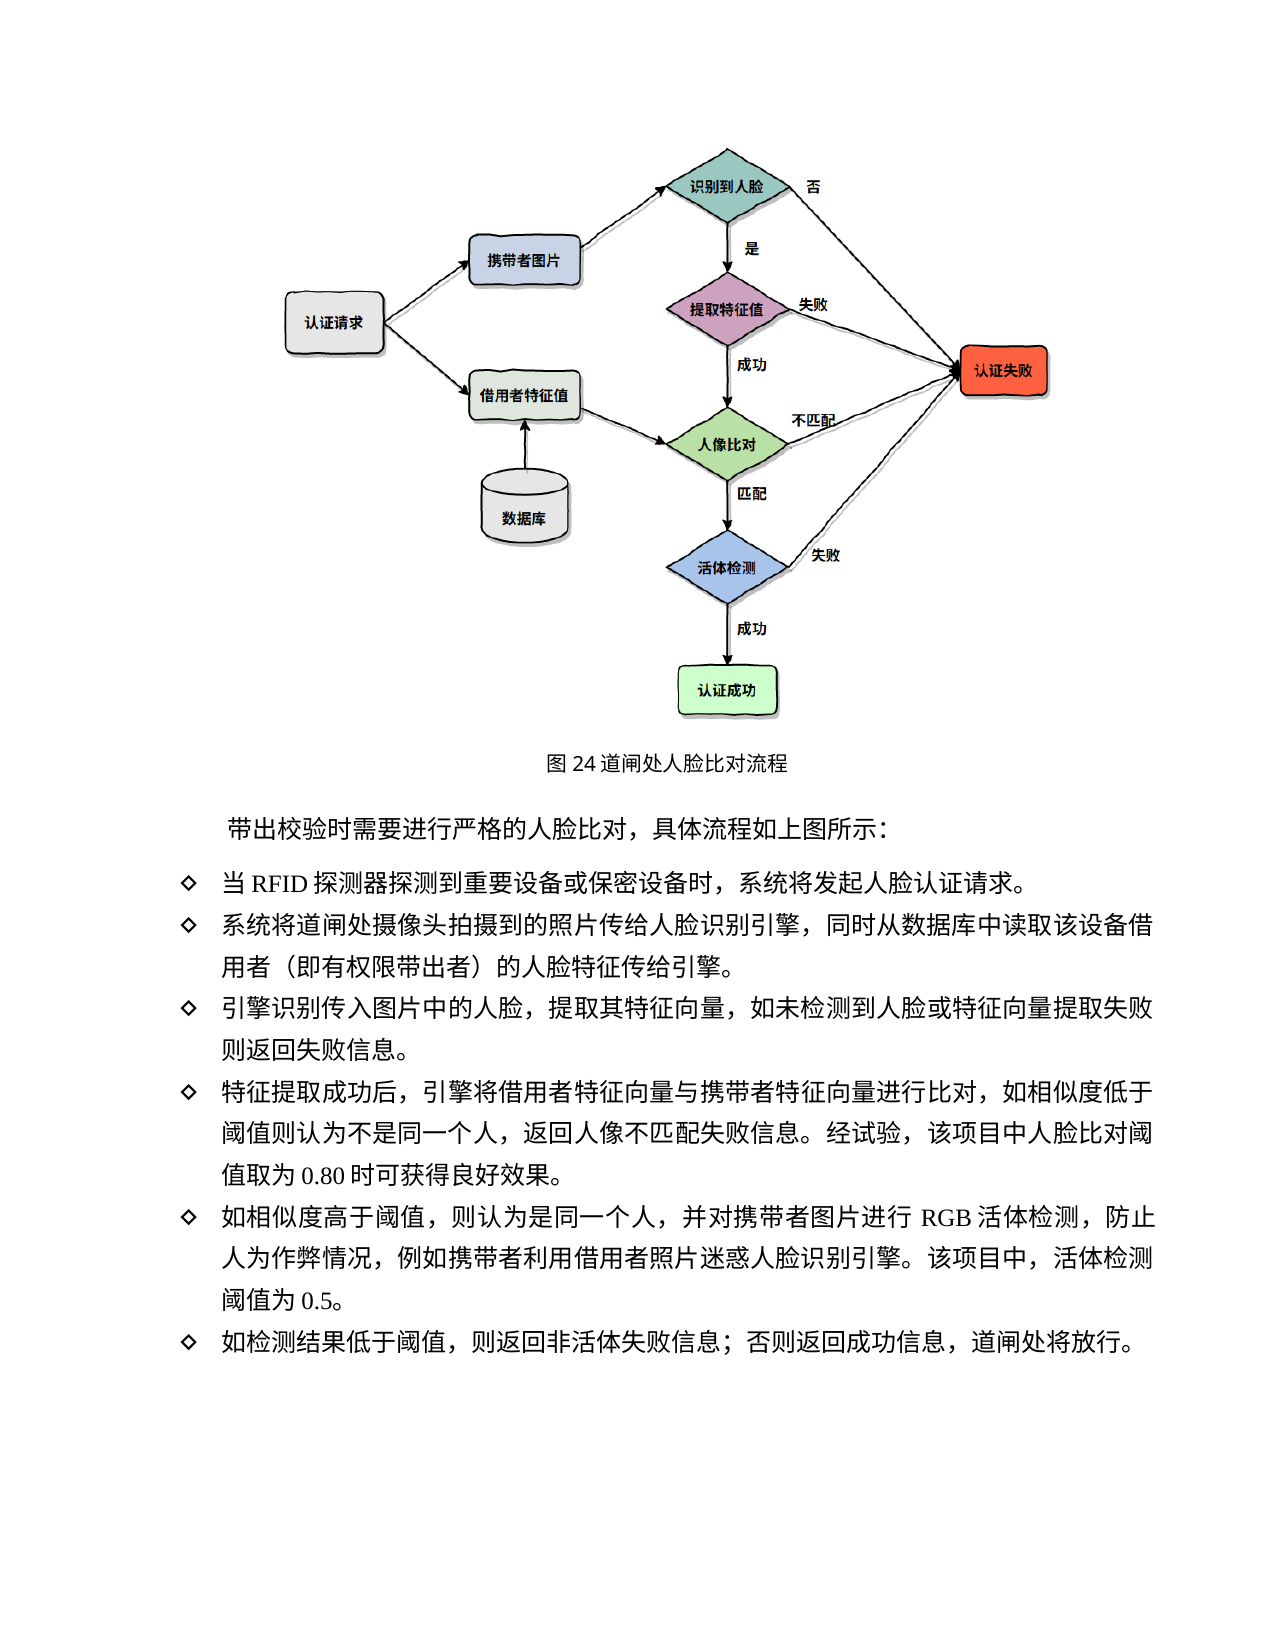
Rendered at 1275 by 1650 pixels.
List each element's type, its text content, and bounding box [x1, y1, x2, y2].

text 图 24道闸处人脸比对流程 [177, 738, 1157, 780]
list 当RFID探测器探测到重要设备或保密设备时，系统将发起人脸认证请求。 [177, 859, 1157, 901]
list 特征提取成功后，引擎将借用者特征向量与携带者特征向量进行比对，如相似度低于阈值则认为不是同一个人，返回人像不匹配失败信息。经试验，该项目中人脸比对阈值取为0.80时可获得良好效果。 [177, 1068, 1157, 1193]
list 引擎识别传入图片中的人脸，提取其特征向量，如未检测到人脸或特征向量提取失败则返回失败信息。 [177, 984, 1157, 1068]
list 如相似度高于阈值，则认为是同一个人，并对携带者图片进行RGB活体检测，防止人为作弊情况，例如携带者利用借用者照片迷惑人脸识别引擎。该项目中，活体检测阈值为0.5。 [177, 1193, 1157, 1318]
text 带出校验时需要进行严格的人脸比对，具体流程如上图所示： [177, 805, 1157, 847]
picture [257, 141, 1077, 727]
list 如检测结果低于阈值，则返回非活体失败信息；否则返回成功信息，道闸处将放行。 [177, 1318, 1157, 1359]
list 系统将道闸处摄像头拍摄到的照片传给人脸识别引擎，同时从数据库中读取该设备借用者（即有权限带出者）的人脸特征传给引擎。 [177, 901, 1157, 984]
